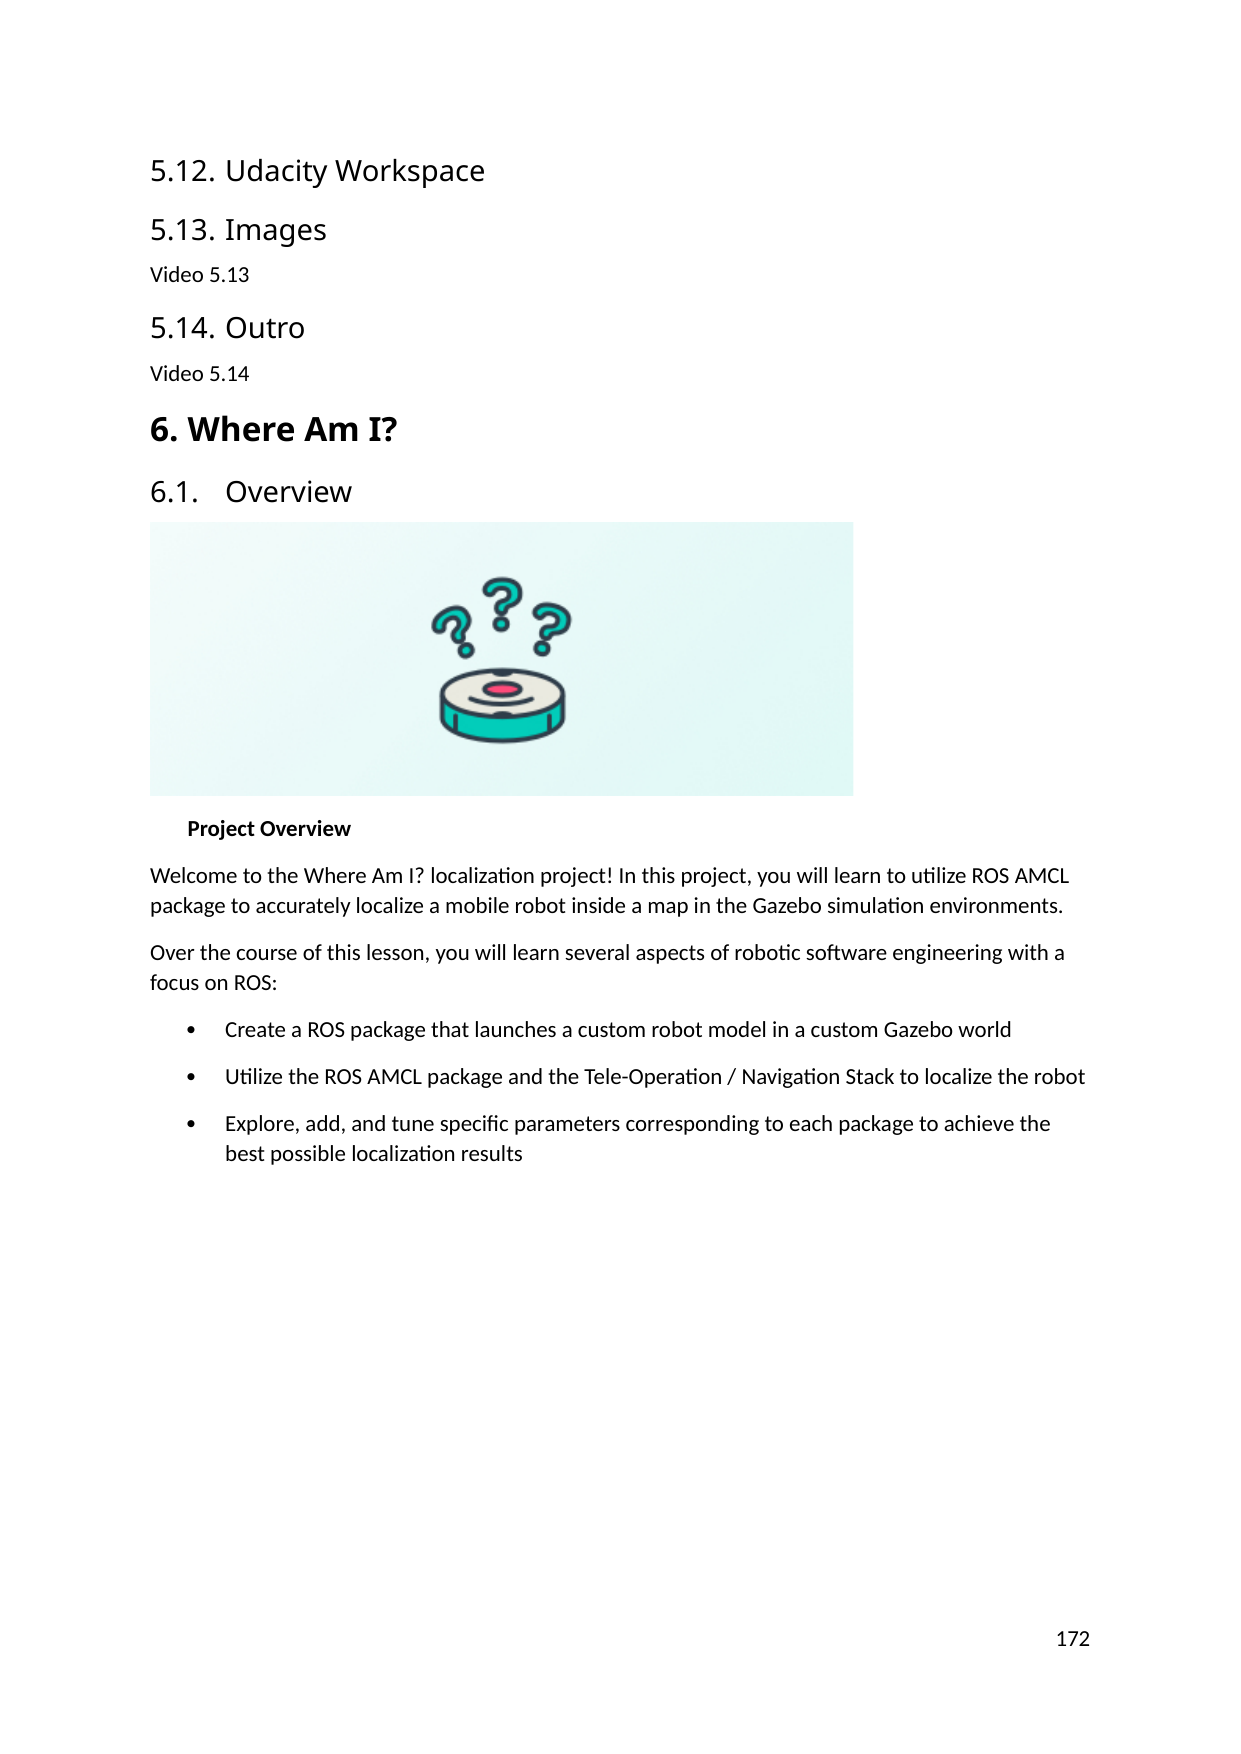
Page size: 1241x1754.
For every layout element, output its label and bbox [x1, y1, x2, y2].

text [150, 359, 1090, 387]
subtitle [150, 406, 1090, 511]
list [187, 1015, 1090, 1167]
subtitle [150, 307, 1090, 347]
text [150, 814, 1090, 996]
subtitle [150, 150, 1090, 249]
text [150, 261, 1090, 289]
picture [150, 522, 854, 796]
